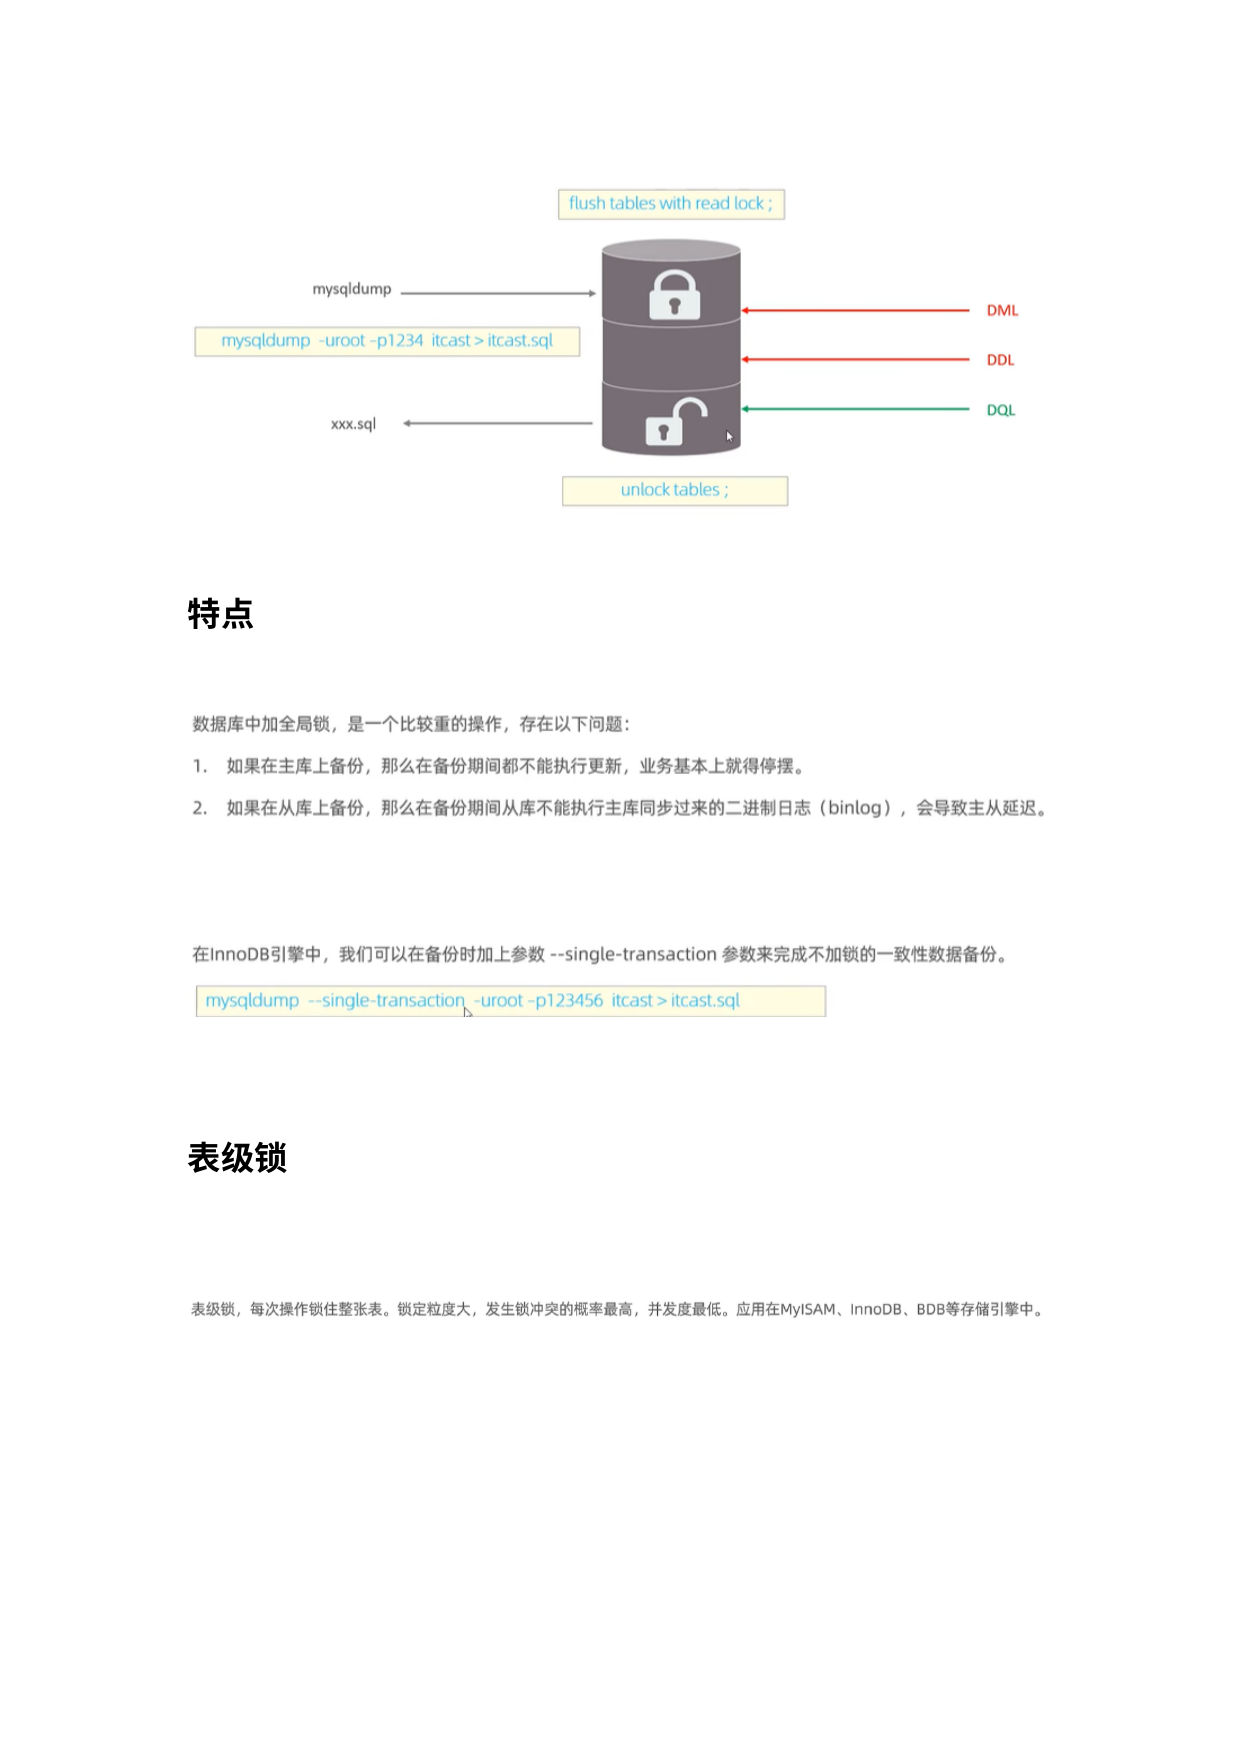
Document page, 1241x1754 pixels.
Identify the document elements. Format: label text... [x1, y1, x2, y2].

picture [187, 1282, 1053, 1344]
picture [187, 705, 1053, 1017]
picture [187, 162, 1053, 532]
subtitle 表级锁 [187, 1123, 1053, 1188]
subtitle 特点 [187, 579, 1053, 644]
